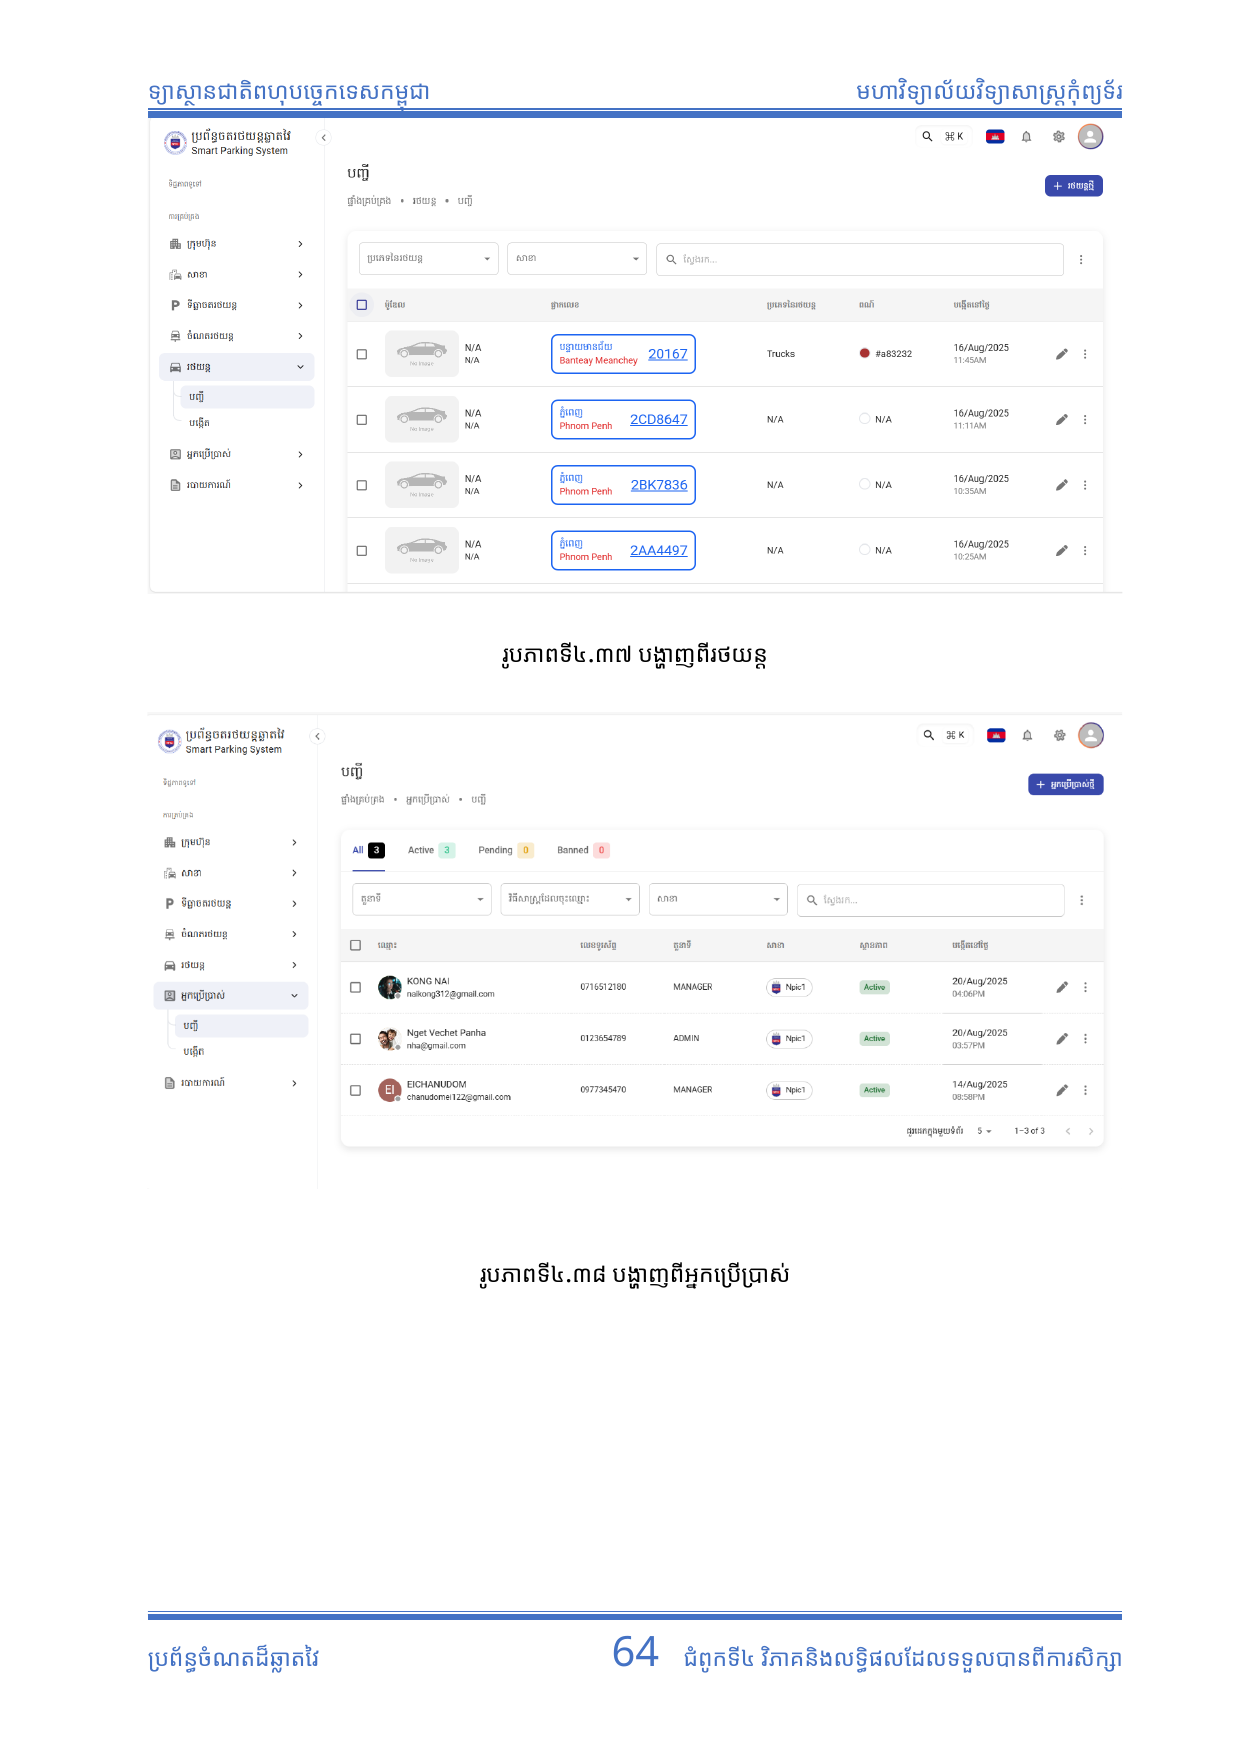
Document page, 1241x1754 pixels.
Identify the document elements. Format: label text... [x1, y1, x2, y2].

text រូបភាពទី៤.៣៧ បង្ហាញពីរថយន្ដ [148, 635, 1122, 669]
picture [147, 712, 1123, 1188]
picture [147, 118, 1123, 594]
text រូបភាពទី៤.៣៨ បង្ហាញពីអ្នកប្រើប្រាស់ [148, 1255, 1122, 1289]
